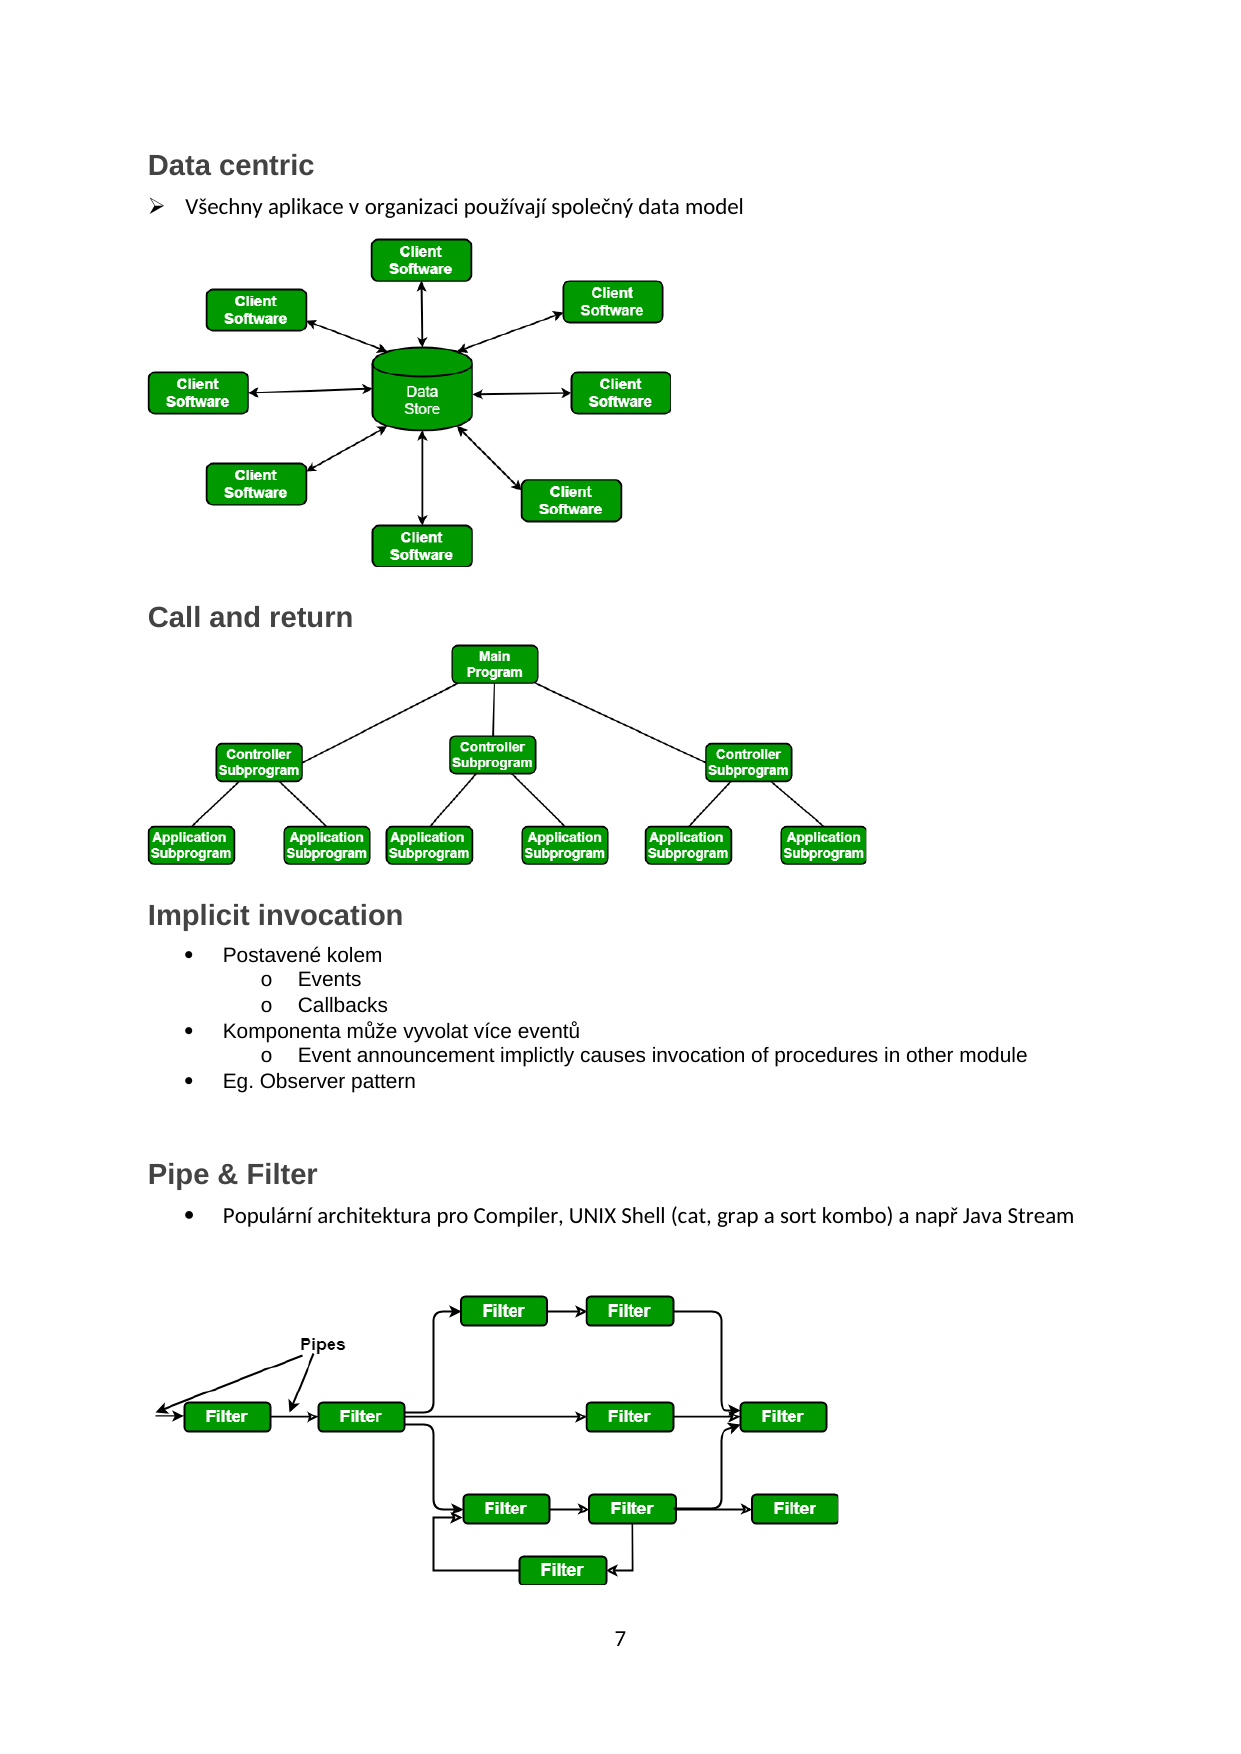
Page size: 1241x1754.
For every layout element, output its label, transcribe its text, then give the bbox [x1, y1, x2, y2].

picture [147, 238, 671, 567]
subtitle Data centric [148, 148, 1093, 181]
list Postavené kolem [185, 943, 1093, 967]
subtitle Call and return [148, 600, 1093, 634]
subtitle Pipe & Filter [148, 1157, 1093, 1190]
list Events [260, 967, 1093, 993]
list Populární architektura pro Compiler, UNIX Shell (cat, grap a sort kombo) a např Java Stream [185, 1201, 1093, 1229]
subtitle Implicit invocation [148, 898, 1093, 932]
picture [147, 1295, 839, 1585]
picture [147, 644, 867, 865]
list Event announcement implictly causes invocation of procedures in other module [260, 1043, 1093, 1068]
list Komponenta může vyvolat více eventů [185, 1018, 1093, 1043]
list Eg. Observer pattern [185, 1068, 1093, 1092]
list Callbacks [260, 993, 1093, 1018]
list Všechny aplikace v organizaci používají společný data model [148, 192, 1093, 220]
